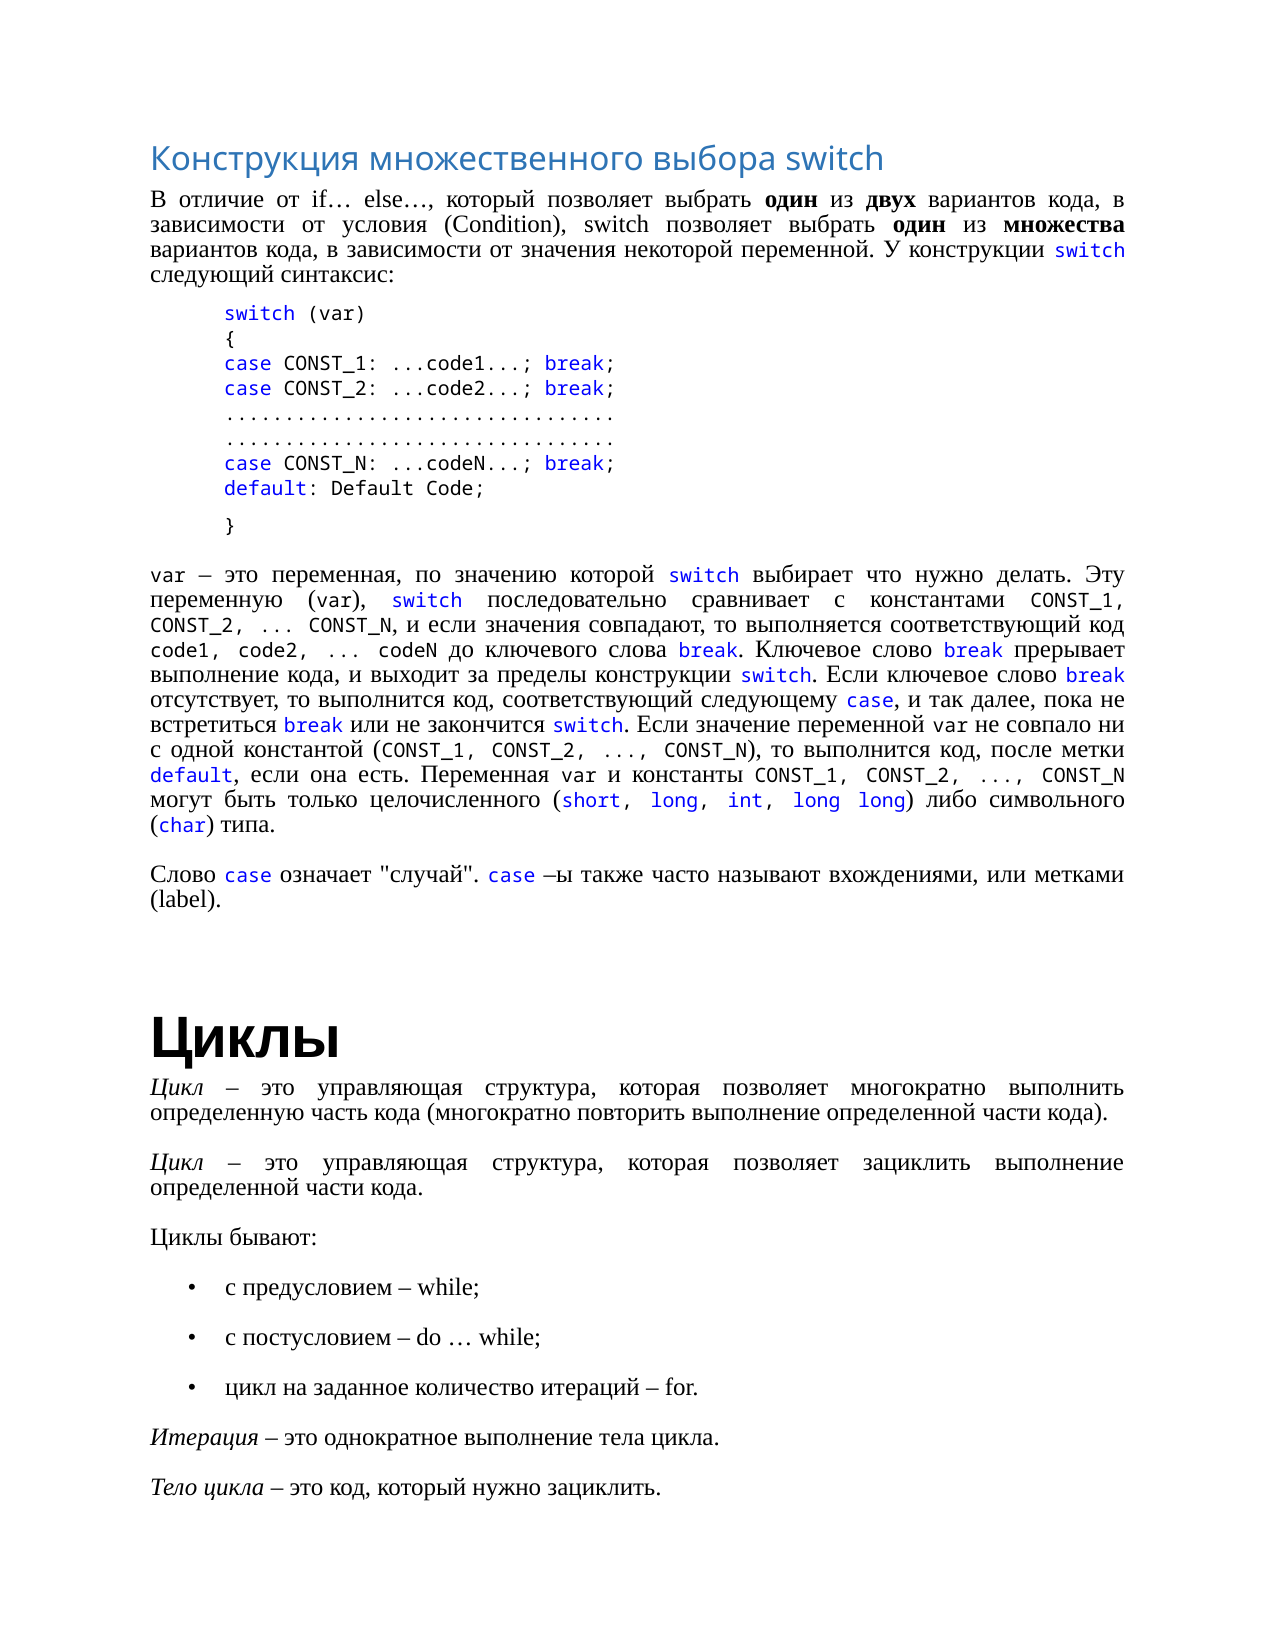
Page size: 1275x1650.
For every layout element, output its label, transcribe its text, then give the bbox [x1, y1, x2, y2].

text { [150, 325, 1125, 350]
text Итерация – это однократное выполнение тела цикла. [150, 1425, 1125, 1450]
text case CONST_N: ...codeN...; break; [150, 450, 1125, 475]
text case CONST_1: ...code1...; break; [150, 350, 1125, 375]
text В отличие от if… else…, который позволяет выбрать один из двух вариантов кода, в зависимости от условия (Condition), switch позволяет выбрать один из множества вариантов кода, в зависимости от значения некоторой переменной. У конструкции switch следующий синтаксис: [150, 187, 1125, 287]
text case CONST_2: ...code2...; break; [150, 375, 1125, 400]
list с постусловием – do … while; [187, 1325, 1125, 1350]
text var – это переменная, по значению которой switch выбирает что нужно делать. Эту переменную (var), switch последовательно сравнивает с константами CONST_1, CONST_2, ... CONST_N, и если значения совпадают, то выполняется соответствующий код code1, code2, ... codeN до ключевого слова break. Ключевое слово break прерывает выполнение кода, и выходит за пределы конструкции switch. Если ключевое слово break отсутствует, то выполнится код, соответствующий следующему case, и так далее, пока не встретиться break или не закончится switch. Если значение переменной var не совпало ни с одной константой (CONST_1, CONST_2, ..., CONST_N), то выполнится код, после метки default, если она есть. Переменная var и константы CONST_1, CONST_2, ..., CONST_N могут быть только целочисленного (short, long, int, long long) либо символьного (char) типа. [150, 562, 1125, 837]
text Циклы [187, 1037, 1125, 1062]
text } [150, 512, 1125, 537]
text Циклы [150, 1037, 185, 1062]
text Цикл – это управляющая структура, которая позволяет многократно выполнить определенную часть кода (многократно повторить выполнение определенной части кода). [150, 1075, 1125, 1125]
text Слово case означает "случай". case –ы также часто называют вхождениями, или метками (label). [150, 862, 1125, 912]
text switch (var) [150, 300, 1125, 325]
list цикл на заданное количество итераций – for. [187, 1375, 1125, 1400]
list с предусловием – while; [187, 1275, 1125, 1300]
text default: Default Code; [150, 475, 1125, 500]
text Конструкция множественного выбора switch [150, 150, 1125, 175]
text ................................. [150, 400, 1125, 425]
text Цикл – это управляющая структура, которая позволяет зациклить выполнение определенной части кода. [150, 1150, 1125, 1200]
text Тело цикла – это код, который нужно зациклить. [150, 1475, 1125, 1500]
text ................................. [150, 425, 1125, 450]
text Циклы бывают: [150, 1225, 1125, 1250]
